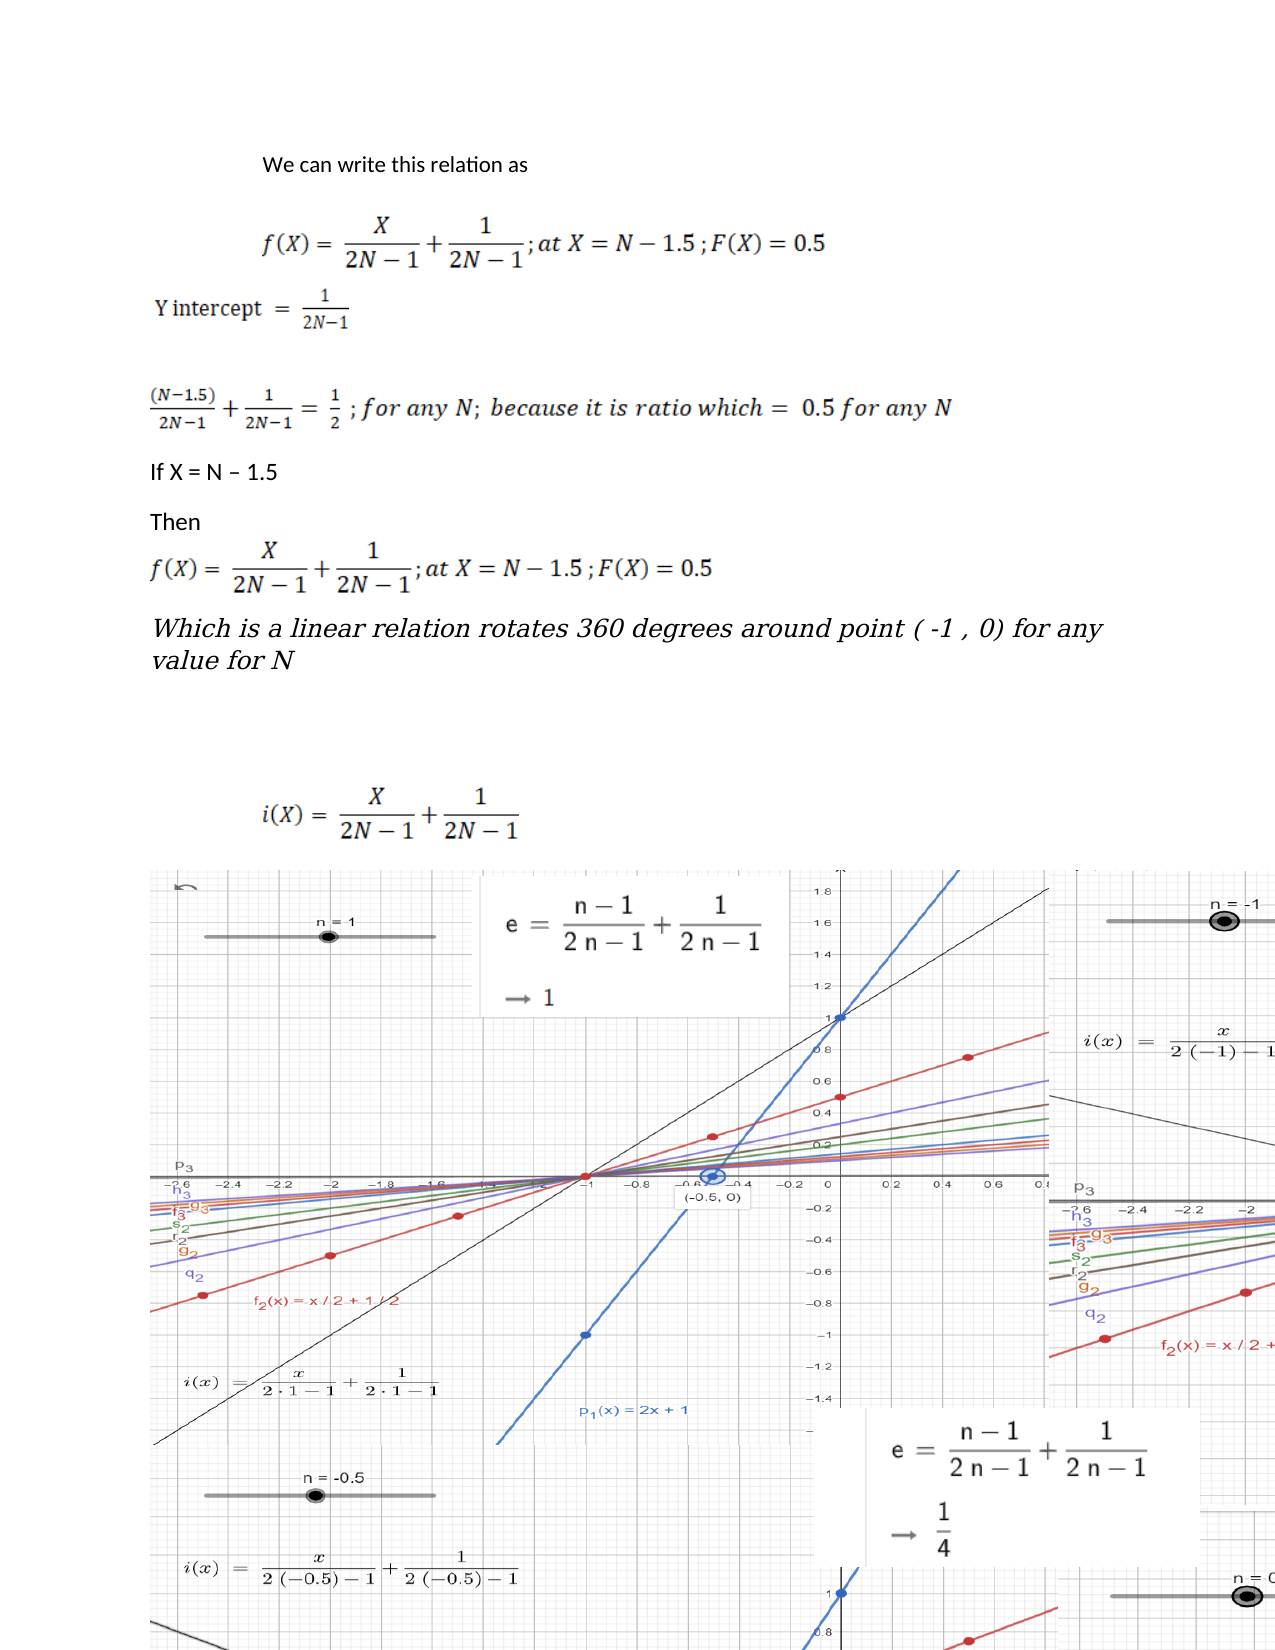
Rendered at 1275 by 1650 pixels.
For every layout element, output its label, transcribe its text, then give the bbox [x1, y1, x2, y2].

picture [262, 213, 826, 269]
picture [262, 784, 519, 840]
text Which is a linear relation rotates 360 degrees around point ( -1 , 0) for any value for N [150, 612, 1125, 675]
picture [150, 870, 1275, 1650]
text If X = N – 1.5 [150, 456, 1125, 487]
list We can write this relation as [262, 150, 1125, 178]
picture [155, 286, 349, 330]
picture [150, 384, 958, 431]
picture [150, 538, 713, 594]
